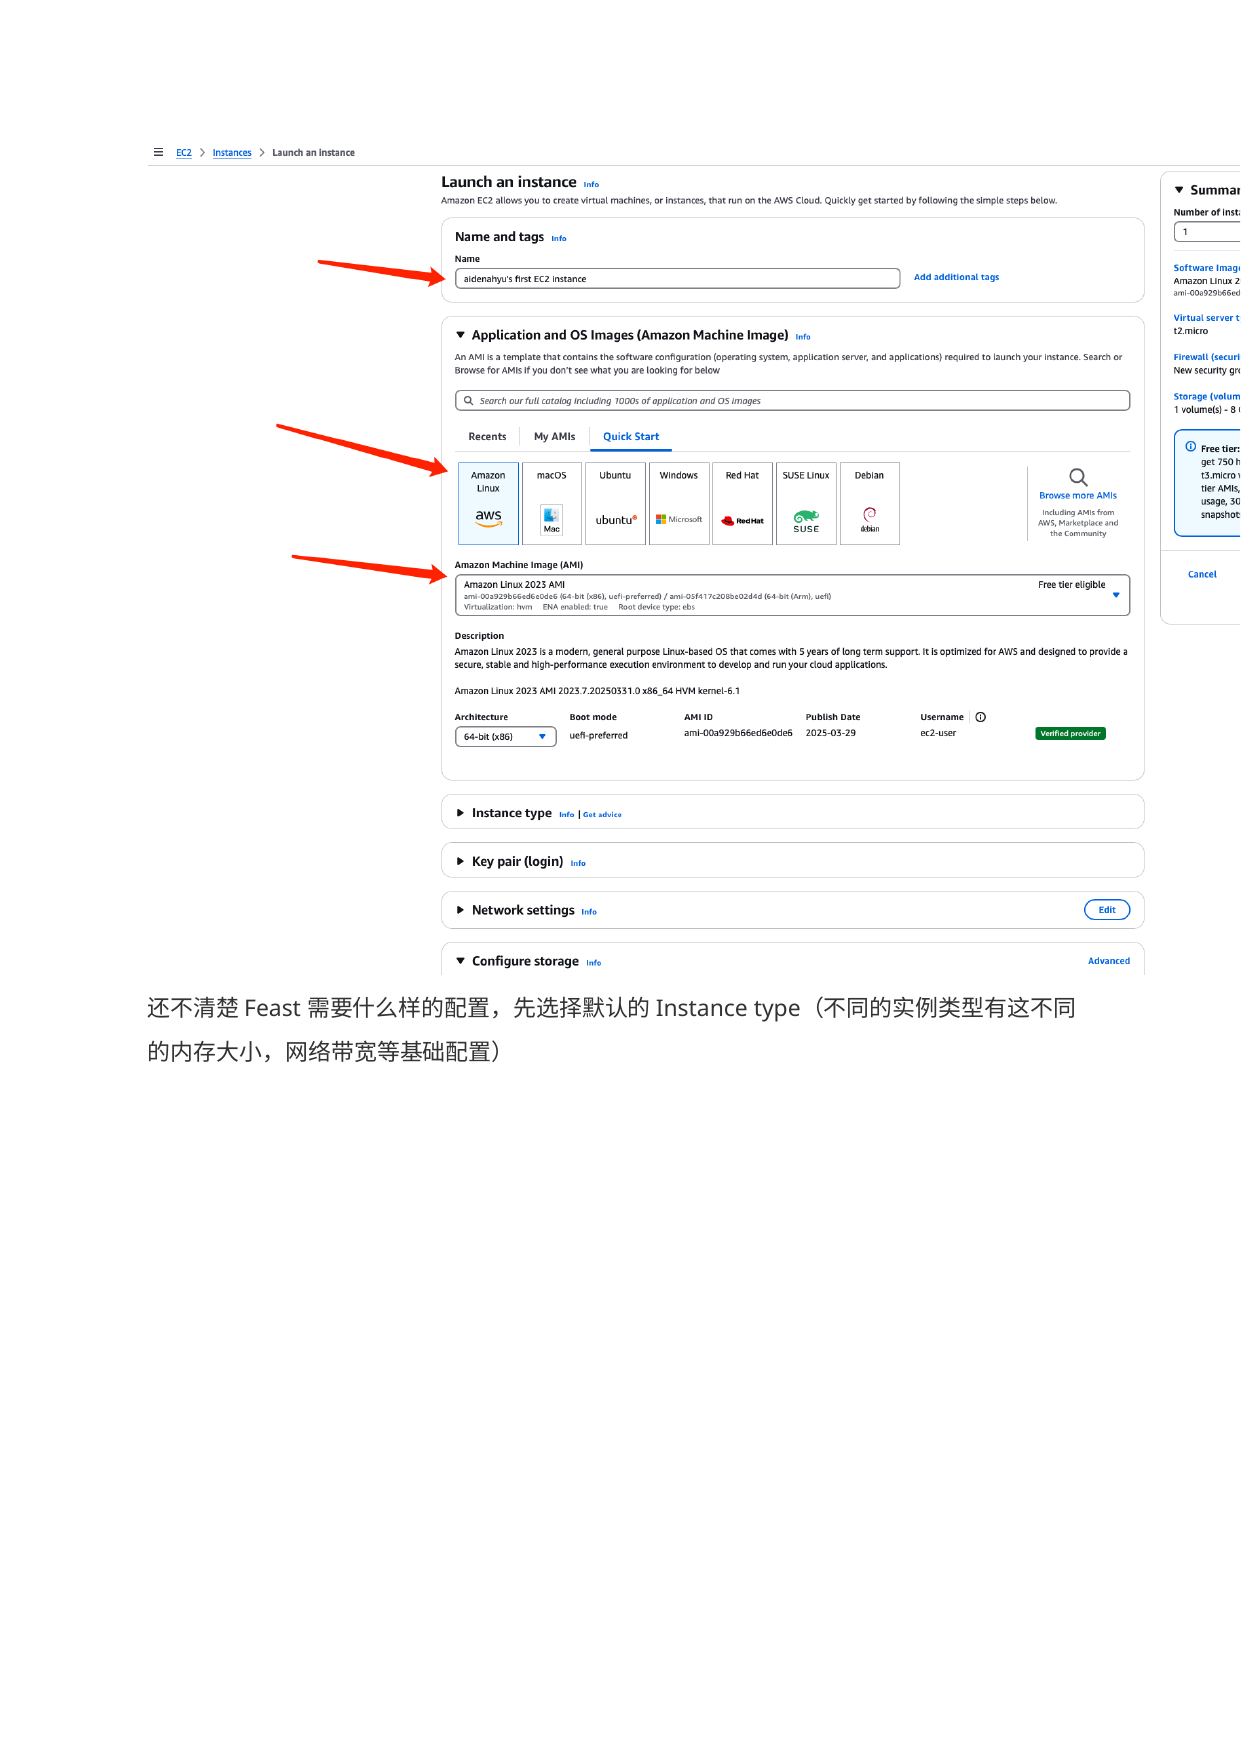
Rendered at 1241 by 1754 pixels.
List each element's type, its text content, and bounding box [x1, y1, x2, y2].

picture [147, 141, 1241, 975]
text 还不清楚Feast 需要什么样的配置，先选择默认的 Instance type（不同的实例类型有这不同的内存大小，网络带宽等基础配置） [148, 990, 1093, 1067]
